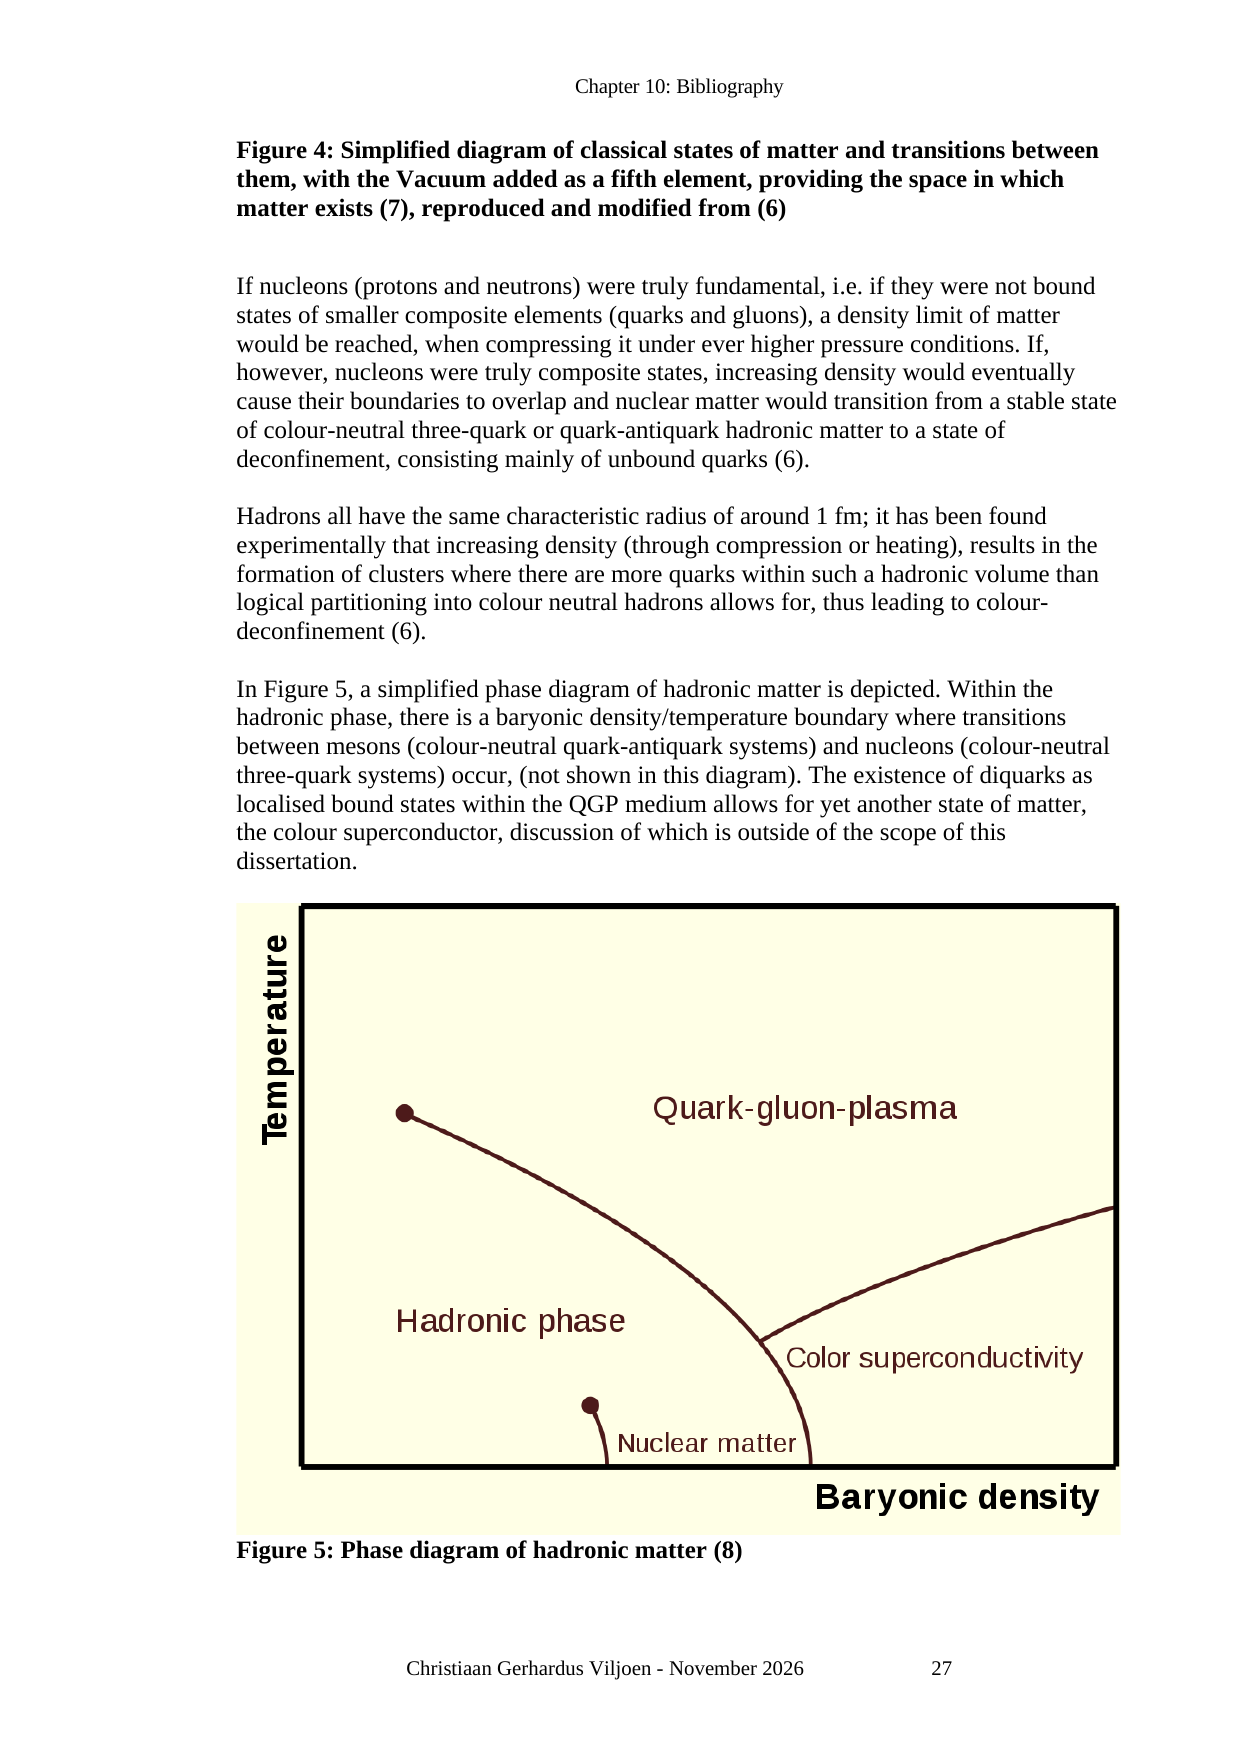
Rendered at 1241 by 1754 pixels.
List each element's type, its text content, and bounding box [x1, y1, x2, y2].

text Figure 4: Simplified diagram of classical states of matter and transitions between them, with the Vacuum added as a fifth element, providing the space in which matter exists , reproduced and modified from [236, 135, 1122, 222]
text In Figure 5, a simplified phase diagram of hadronic matter is depicted. Within the hadronic phase, there is a baryonic density/temperature boundary where transitions between mesons (colour-neutral quark-antiquark systems) and nucleons (colour-neutral three-quark systems) occur, (not shown in this diagram). The existence of diquarks as localised bound states within the QGP medium allows for yet another state of matter, the colour superconductor, discussion of which is outside of the scope of this dissertation. [236, 674, 1122, 875]
text If nucleons (protons and neutrons) were truly fundamental, i.e. if they were not bound states of smaller composite elements (quarks and gluons), a density limit of matter would be reached, when compressing it under ever higher pressure conditions. If, however, nucleons were truly composite states, increasing density would eventually cause their boundaries to overlap and nuclear matter would transition from a stable state of colour-neutral three-quark or quark-antiquark hadronic matter to a state of deconfinement, consisting mainly of unbound quarks . [236, 271, 1122, 472]
text Hadrons all have the same characteristic radius of around 1 fm; it has been found experimentally that increasing density (through compression or heating), results in the formation of clusters where there are more quarks within such a hadronic volume than logical partitioning into colour neutral hadrons allows for, thus leading to colour-deconfinement . [236, 501, 1122, 645]
picture [236, 903, 1121, 1535]
text Figure 5: Phase diagram of hadronic matter [236, 1535, 1122, 1564]
